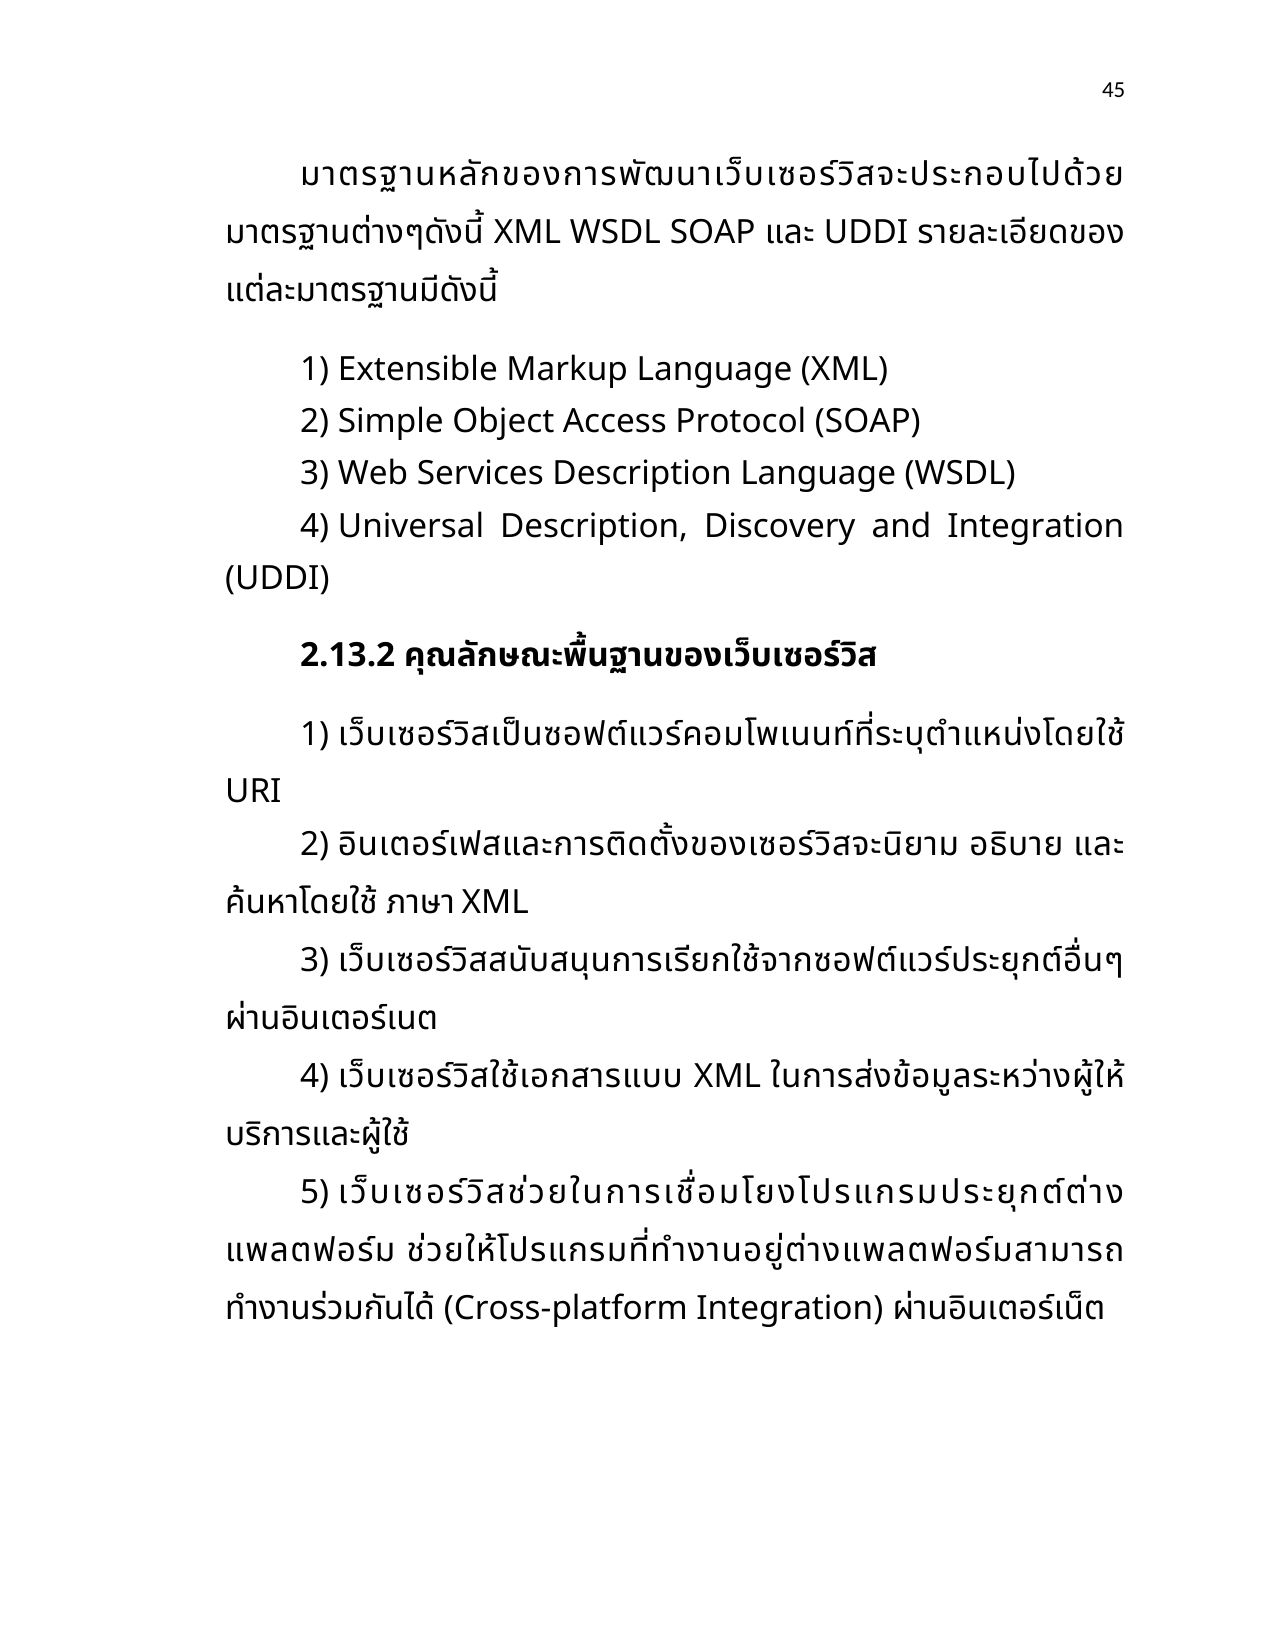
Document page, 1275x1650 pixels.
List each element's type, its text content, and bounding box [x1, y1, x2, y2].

list คุณลักษณะพื้นฐานของเว็บเซอร์วิส [225, 631, 1125, 681]
list เว็บเซอร์วิสใช้เอกสารแบบ XML ในการส่งข้อมูลระหว่างผู้ให้บริการและผู้ใช้ [225, 1052, 1125, 1160]
list เว็บเซอร์วิสเป็นซอฟต์แวร์คอมโพเนนท์ที่ระบุตำแหน่งโดยใช้ URI [225, 710, 1125, 812]
list เว็บเซอร์วิสสนับสนุนการเรียกใช้จากซอฟต์แวร์ประยุกต์อื่นๆผ่านอินเตอร์เนต [225, 936, 1125, 1044]
list เว็บเซอร์วิสช่วยในการเชื่อมโยงโปรแกรมประยุกต์ต่างแพลตฟอร์ม ช่วยให้โปรแกรมที่ทำงานอยู่ต่างแพลตฟอร์มสามารถทำงานร่วมกันได้ (Cross-platform Integration) ผ่านอินเตอร์เน็ต [225, 1168, 1125, 1334]
list Universal Description, Discovery and Integration (UDDI) [225, 501, 1125, 599]
list Simple Object Access Protocol (SOAP) [225, 397, 1125, 442]
list อินเตอร์เฟสและการติดตั้งของเซอร์วิสจะนิยาม อธิบาย และค้นหาโดยใช้ ภาษาXML [225, 819, 1125, 928]
text มาตรฐานหลักของการพัฒนาเว็บเซอร์วิสจะประกอบไปด้วยมาตรฐานต่างๆดังนี้ XML WSDL SOAP และ UDDI รายละเอียดของแต่ละมาตรฐานมีดังนี้ [225, 150, 1125, 316]
list Web Services Description Language (WSDL) [225, 449, 1125, 494]
list Extensible Markup Language (XML) [225, 345, 1125, 390]
